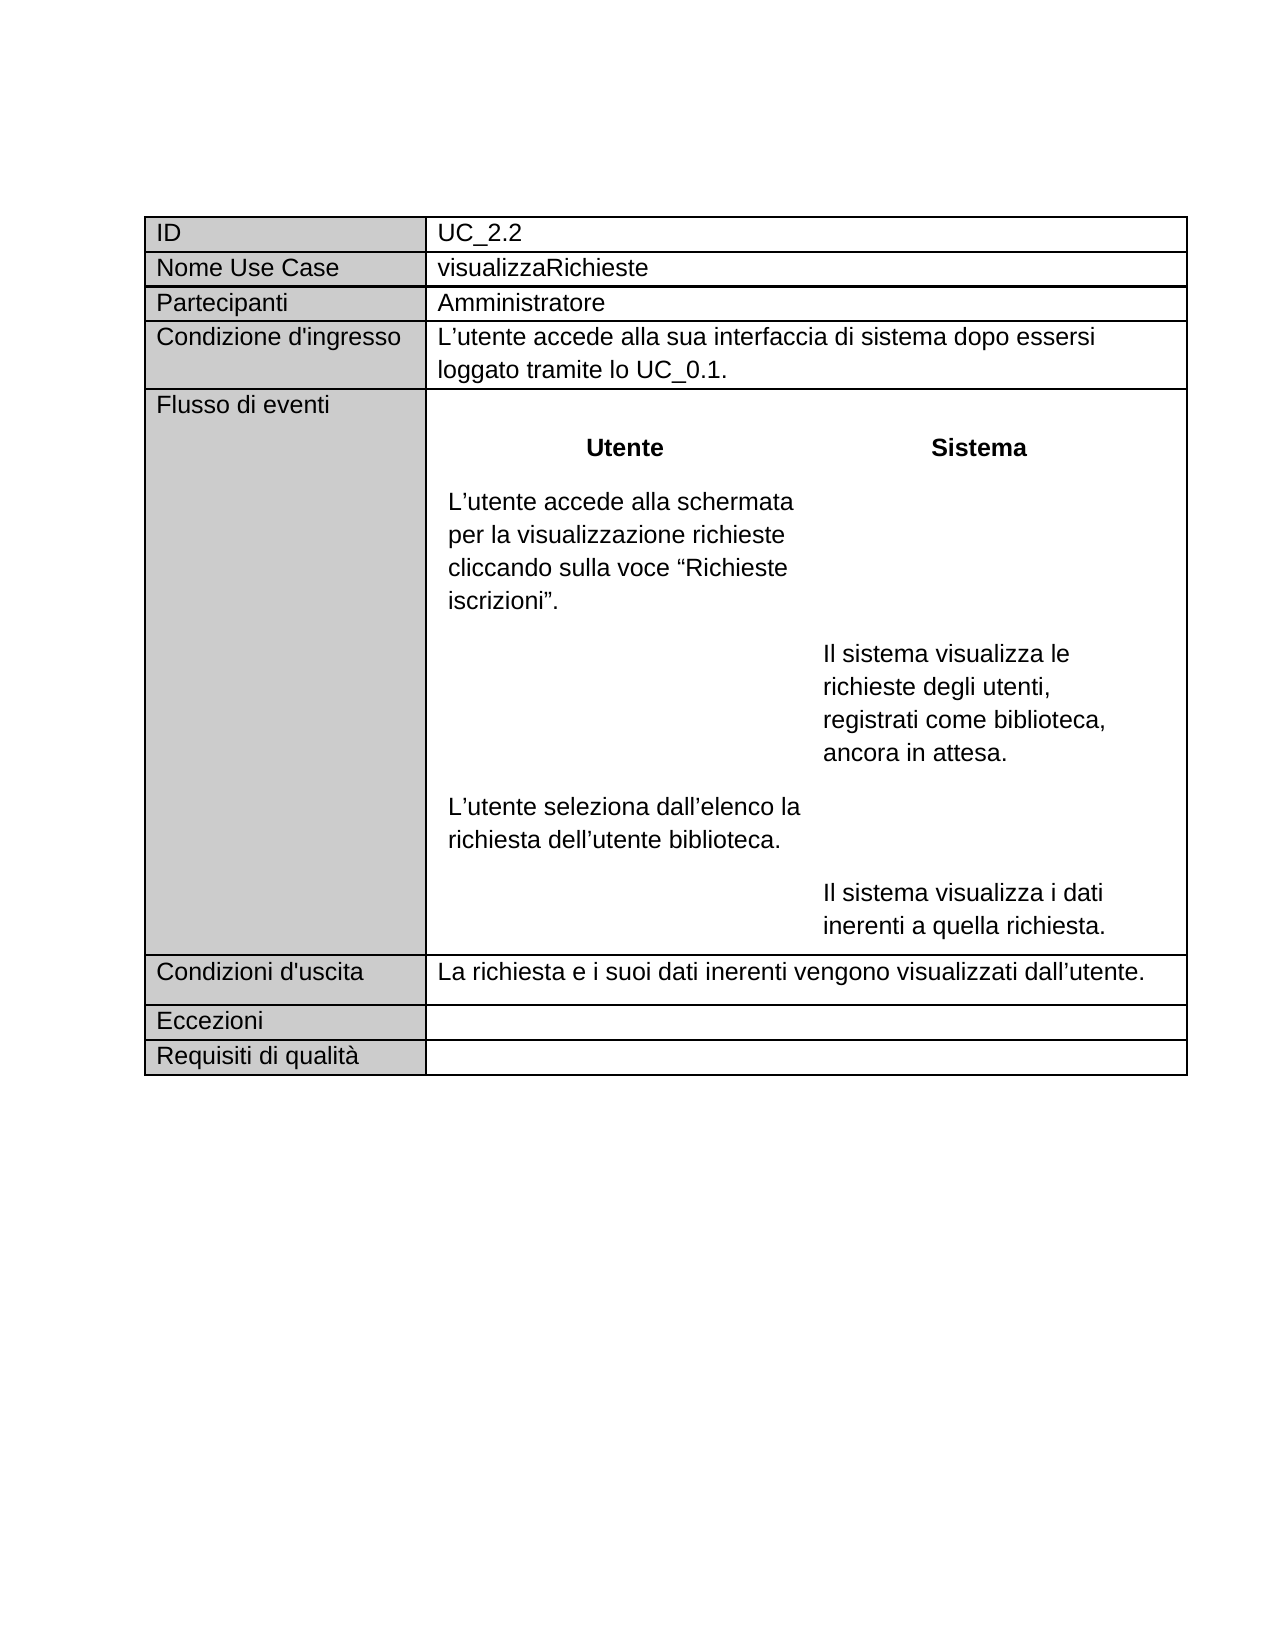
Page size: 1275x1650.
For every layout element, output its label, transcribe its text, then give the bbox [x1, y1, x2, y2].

table_cell La richiesta e i suoi dati inerenti vengono visualizzati dall’utente. [427, 956, 1186, 1004]
table_header UC_2.2 [427, 218, 1186, 251]
table_cell Flusso di eventi [146, 390, 425, 954]
table_cell Amministratore [427, 288, 1186, 320]
table_cell visualizzaRichieste [427, 253, 1186, 285]
table_cell Condizioni d'uscita [146, 956, 425, 1004]
table_cell L’utente accede alla sua interfaccia di sistema dopo essersi loggato tramite lo UC_0.1. [427, 322, 1186, 388]
table_cell Condizione d'ingresso [146, 322, 425, 388]
table_cell Requisiti di qualità [146, 1041, 425, 1074]
table_cell Nome Use Case [146, 253, 425, 285]
table_cell [427, 1006, 1186, 1039]
table_cell [427, 390, 1186, 954]
table_cell Eccezioni [146, 1006, 425, 1039]
table_cell [427, 1041, 1186, 1074]
table_header ID [146, 218, 425, 251]
table_cell Partecipanti [146, 288, 425, 320]
